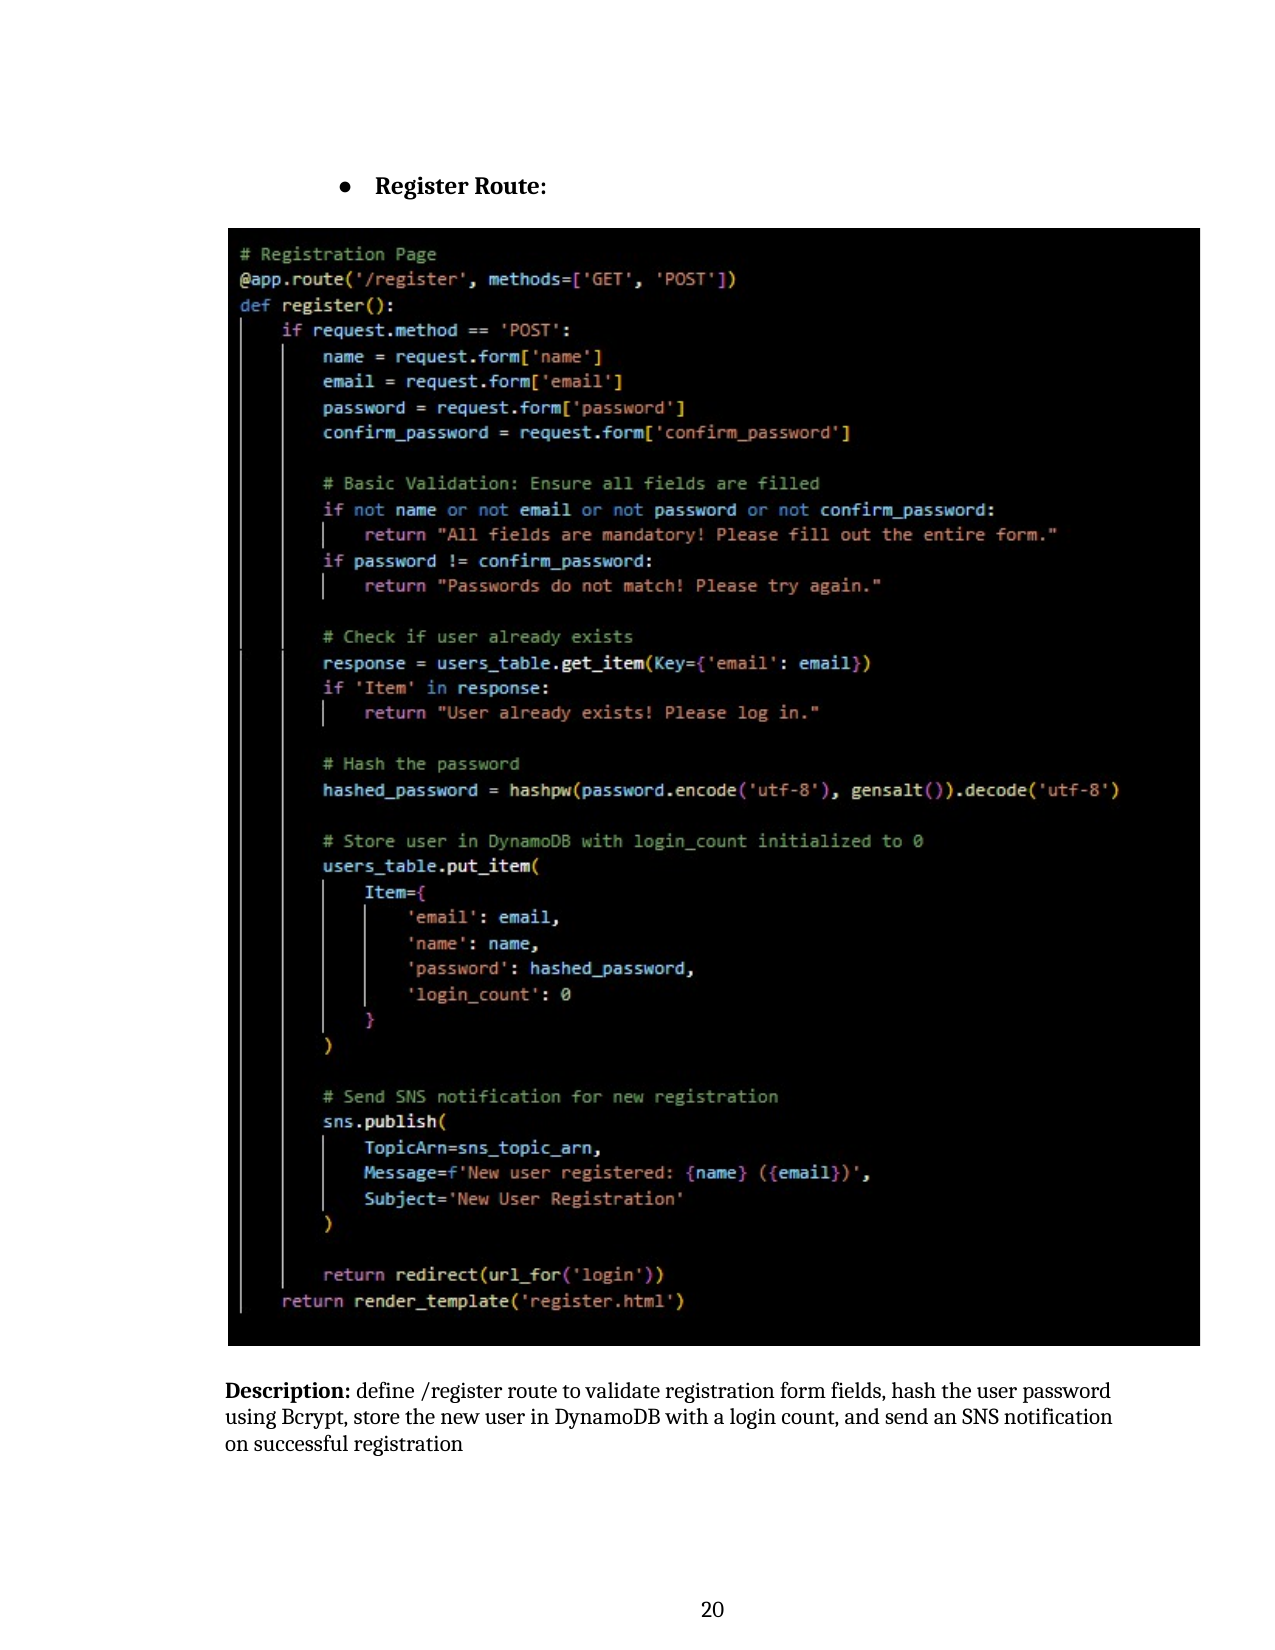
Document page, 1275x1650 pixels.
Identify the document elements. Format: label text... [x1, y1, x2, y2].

subtitle Register Route: [337, 171, 1275, 201]
text Description: define /register route to validate registration form fields, hash the user password using Bcrypt, store the new user in DynamoDB with a login count, and send an SNS notification on successful registration [225, 1378, 1119, 1457]
picture [228, 228, 1200, 1346]
